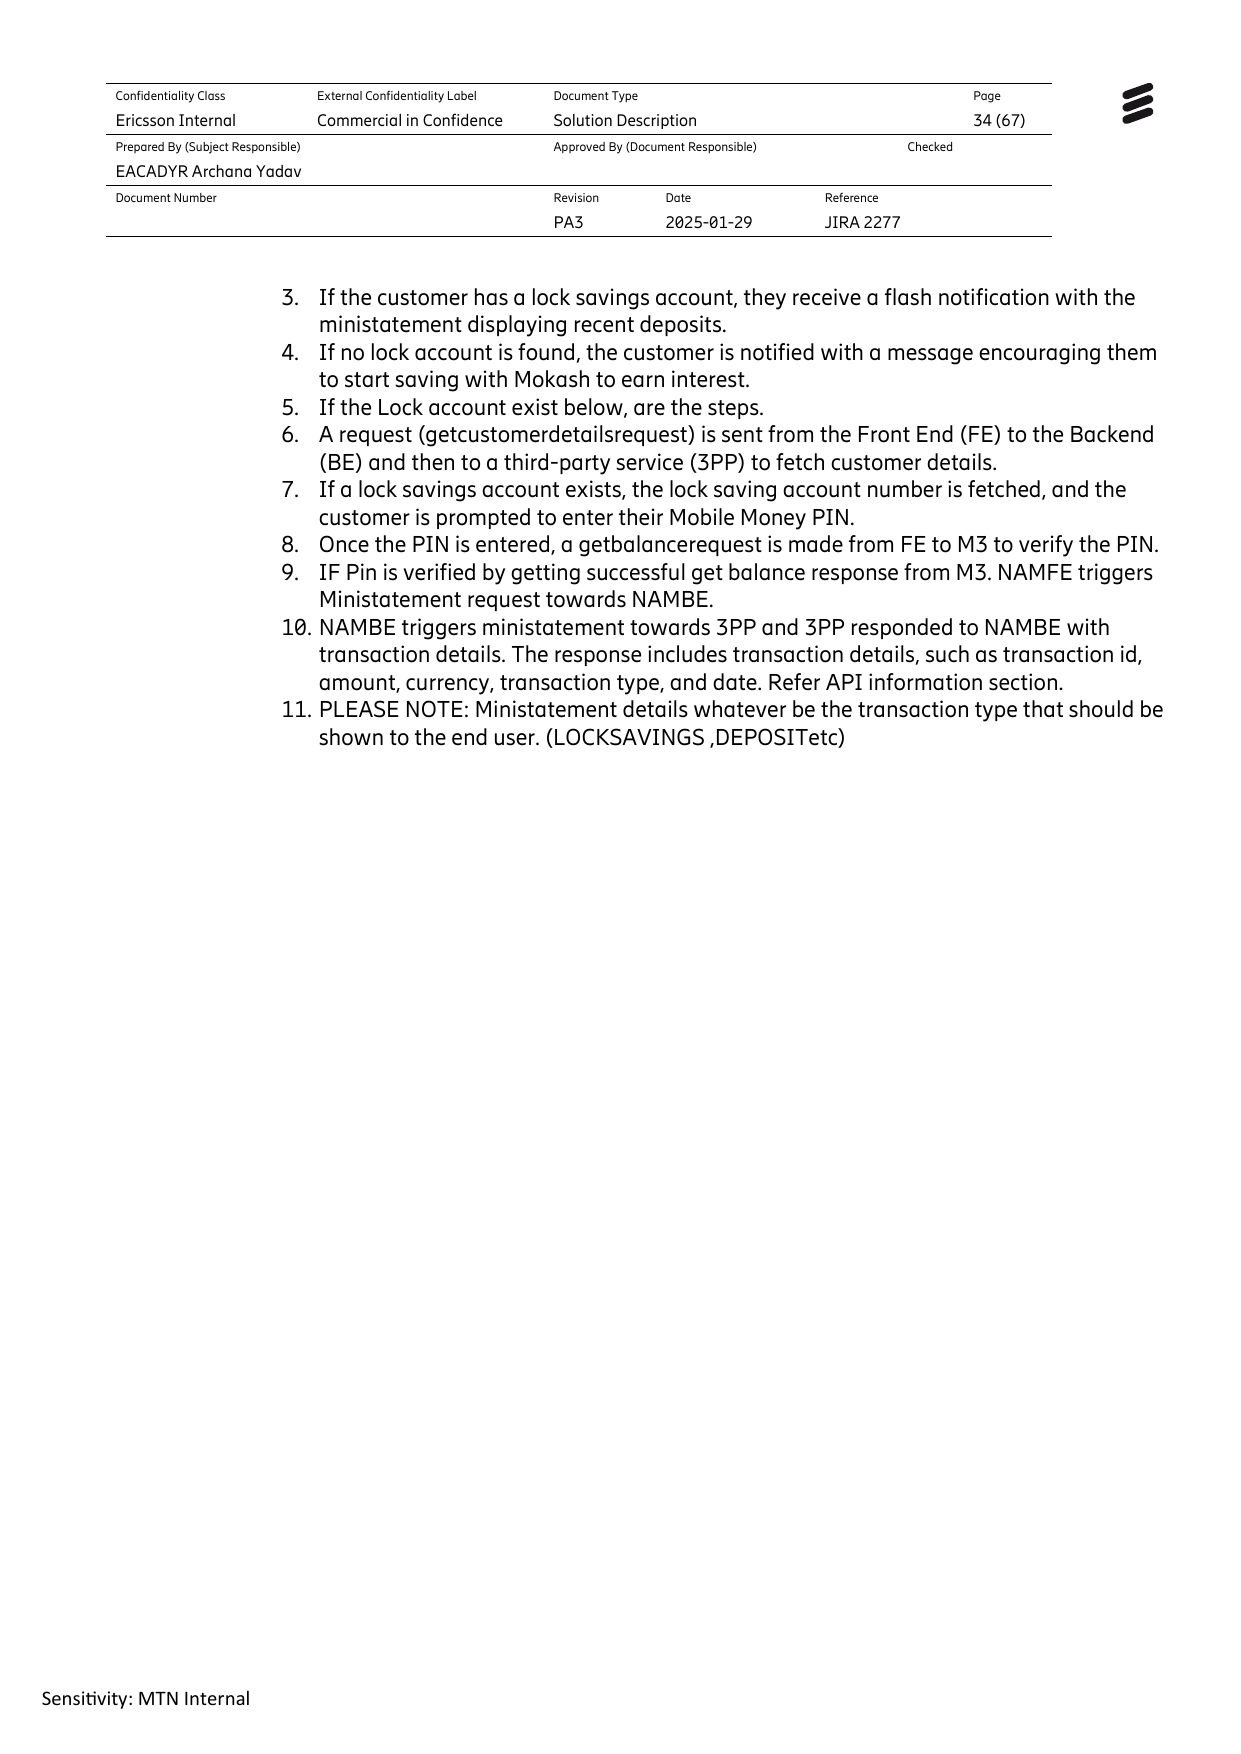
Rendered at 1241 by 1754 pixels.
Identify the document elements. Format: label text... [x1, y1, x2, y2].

list Once the PIN is entered, a getbalancerequest is made from FE to M3 to verify the PIN. [281, 531, 1172, 558]
list A request (getcustomerdetailsrequest) is sent from the Front End (FE) to the Backend (BE) and then to a third-party service (3PP) to fetch customer details. [281, 421, 1172, 476]
list If the Lock account exist below, are the steps. [281, 393, 1172, 421]
list PLEASE NOTE: Ministatement details whatever be the transaction type that should be shown to the end user. (LOCKSAVINGS ,DEPOSITetc) [281, 696, 1172, 751]
list IF Pin is verified by getting successful get balance response from M3. NAMFE triggers Ministatement request towards NAMBE. [281, 558, 1172, 613]
list NAMBE triggers ministatement towards 3PP and 3PP responded to NAMBE with transaction details. The response includes transaction details, such as transaction id, amount, currency, transaction type, and date. Refer API information section. [281, 613, 1172, 696]
list If no lock account is found, the customer is notified with a message encouraging them to start saving with Mokash to earn interest. [281, 338, 1172, 393]
list If the customer has a lock savings account, they receive a flash notification with the ministatement displaying recent deposits. [281, 283, 1172, 338]
list If a lock savings account exists, the lock saving account number is fetched, and the customer is prompted to enter their Mobile Money PIN. [281, 476, 1172, 531]
